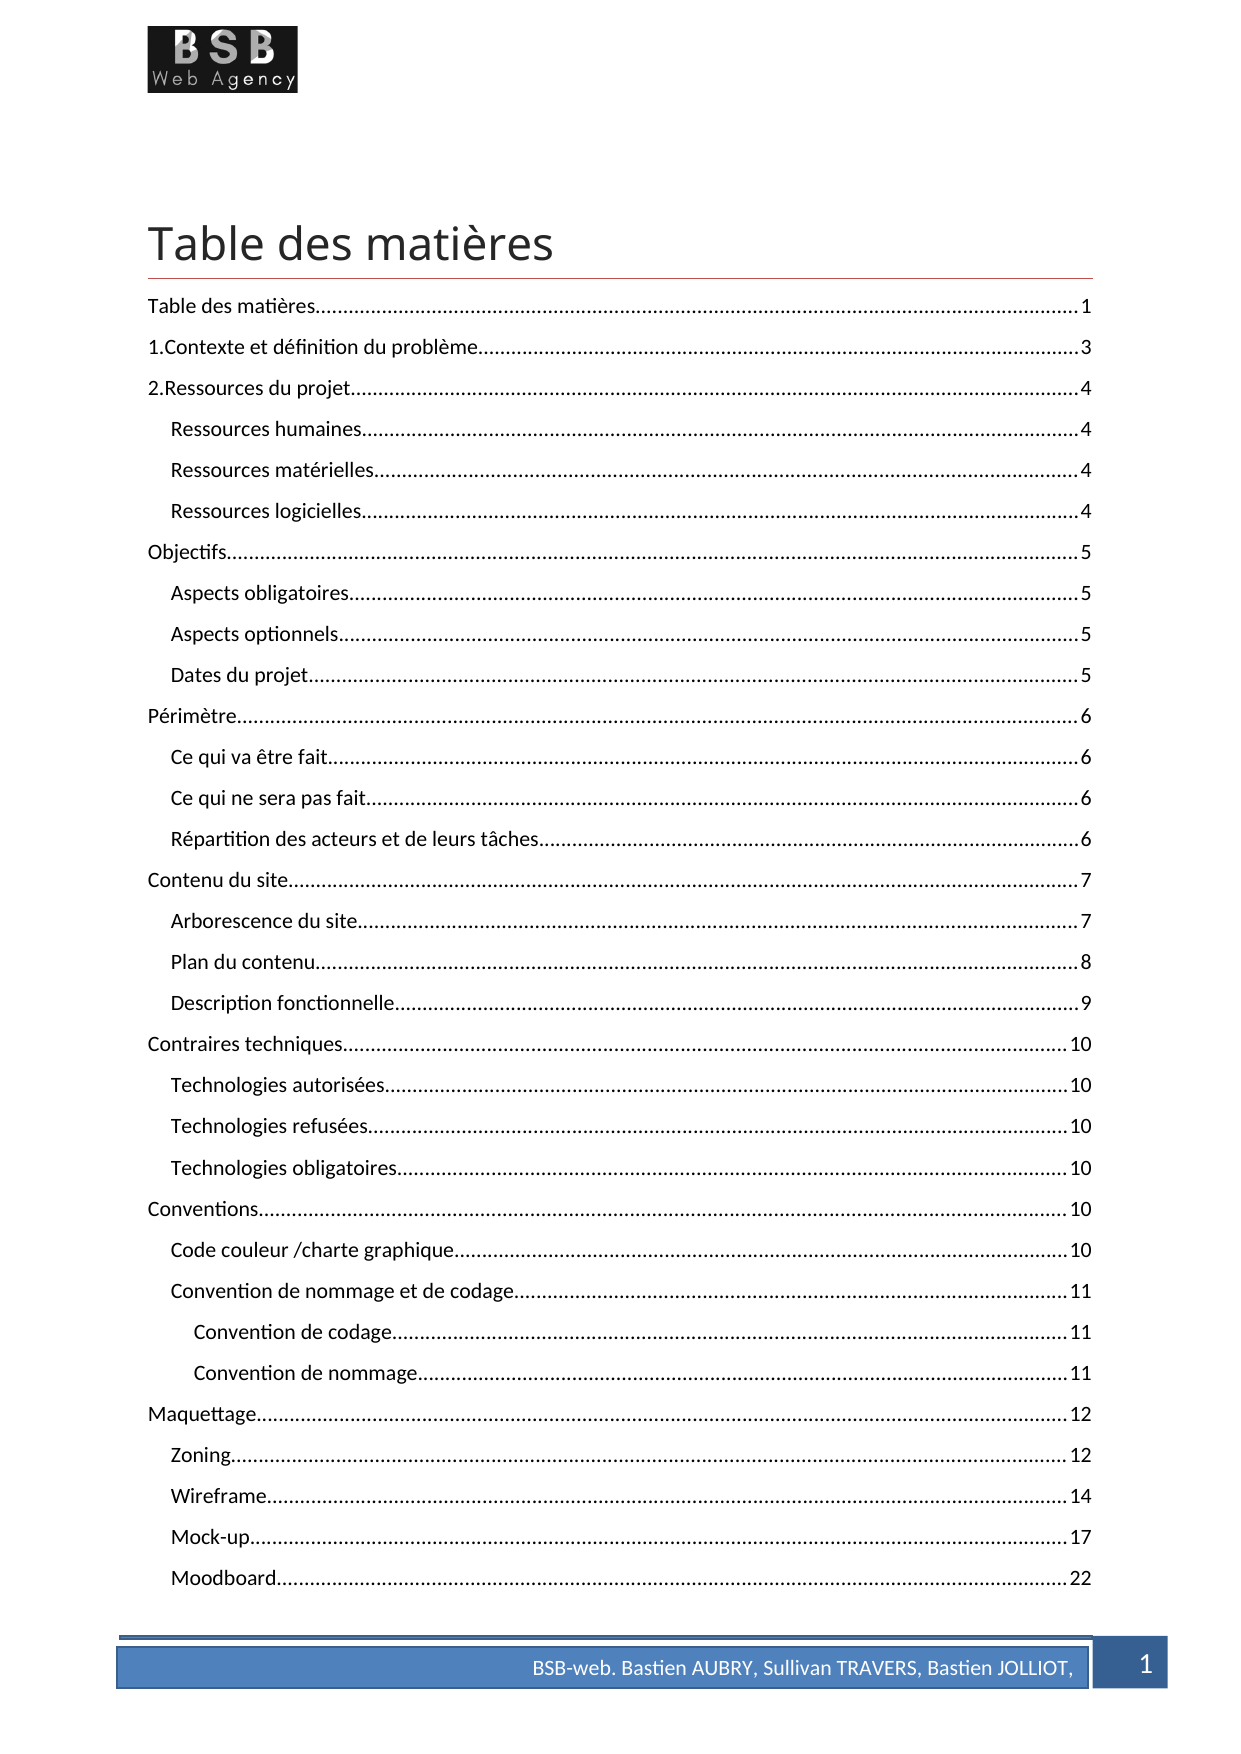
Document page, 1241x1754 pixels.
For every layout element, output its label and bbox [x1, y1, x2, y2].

picture [147, 26, 298, 93]
